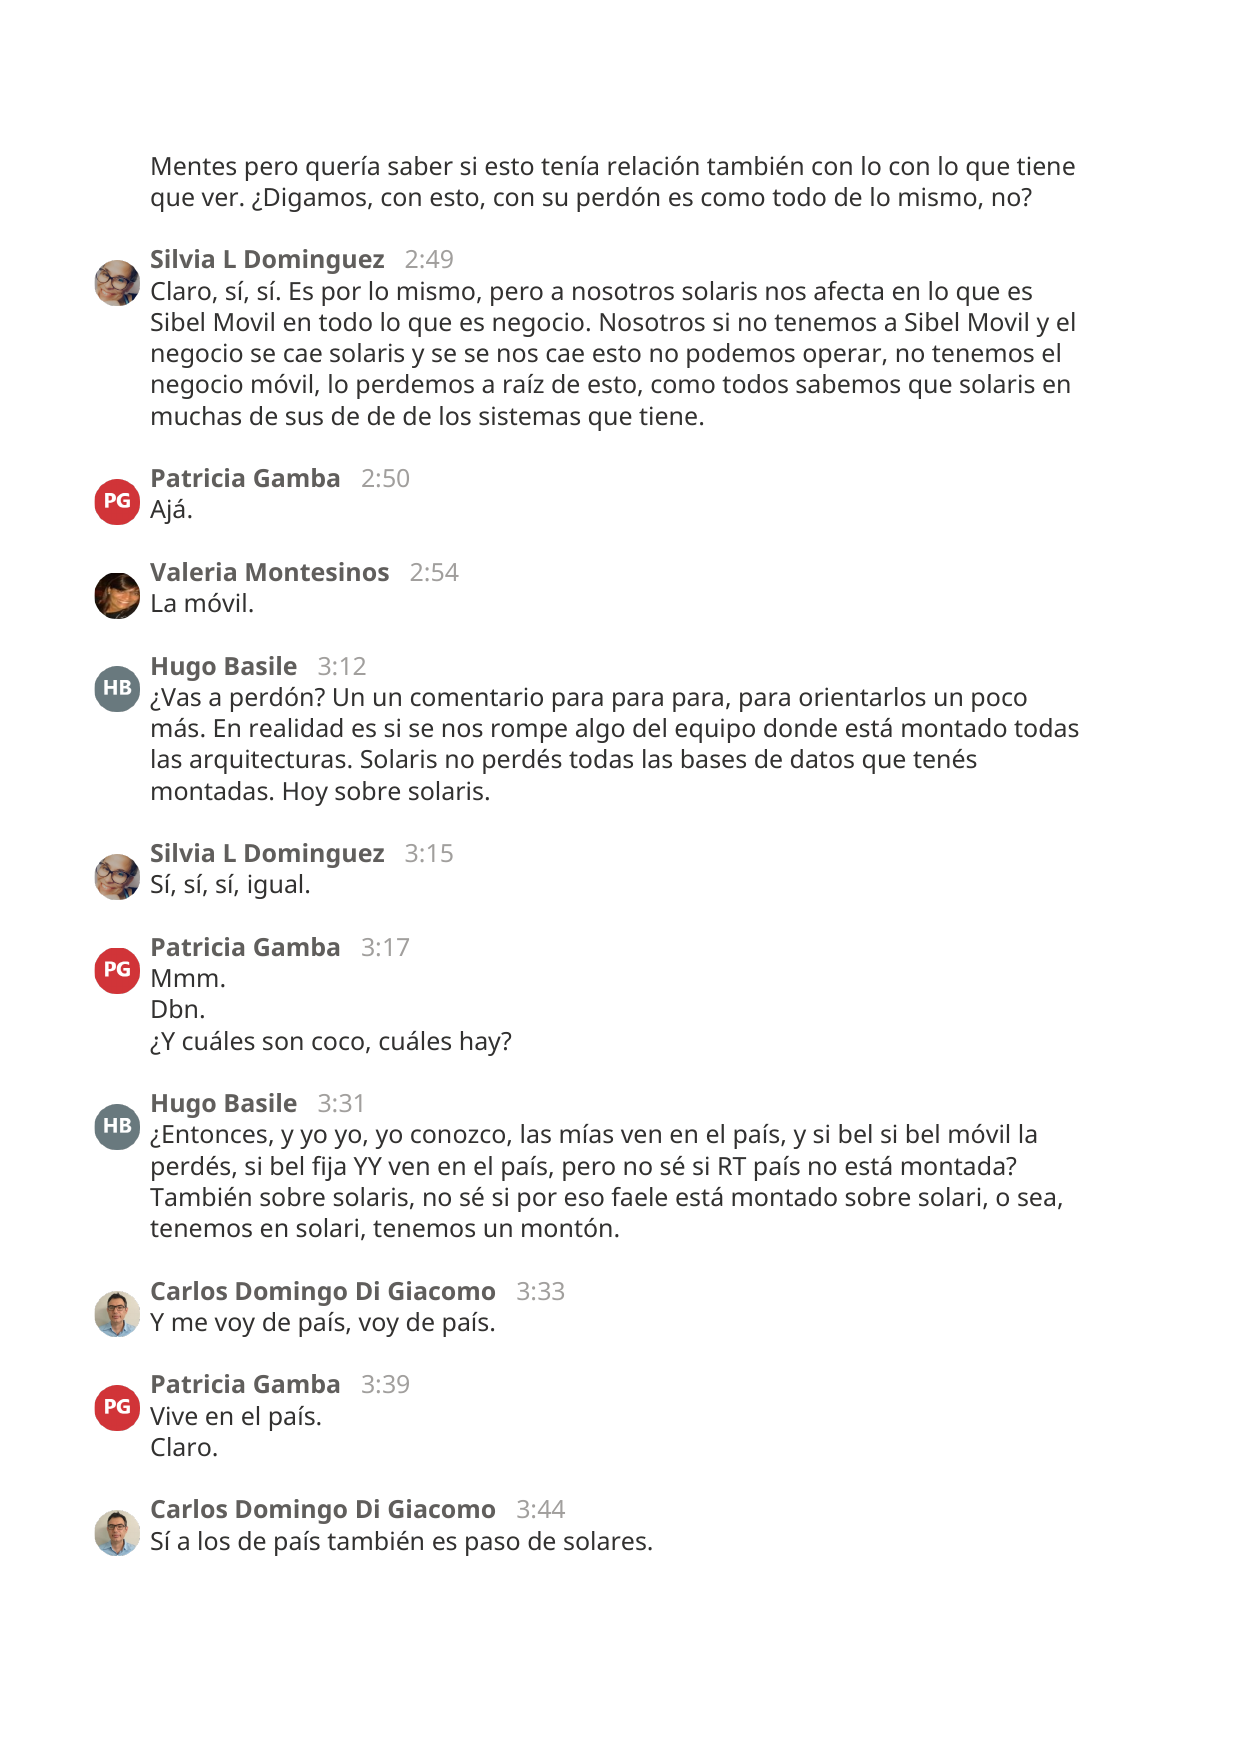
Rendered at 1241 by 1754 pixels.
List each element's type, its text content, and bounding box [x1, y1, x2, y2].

text Carlos Domingo Di Giacomo 3:44 Sí a los de país también es paso de solares. [150, 1462, 1090, 1556]
picture [94, 666, 140, 712]
text Hugo Basile 3:31 ¿Entonces, y yo yo, yo conozco, las mías ven en el país, y si bel si bel móvil la perdés, si bel fija YY ven en el país, pero no sé si RT país no está montada? También sobre solaris, no sé si por eso faele está montado sobre solari, o sea, tenemos en solari, tenemos un montón. [150, 1056, 1090, 1244]
picture [94, 1104, 140, 1150]
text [150, 150, 1090, 212]
picture [94, 260, 140, 306]
picture [94, 1510, 140, 1556]
text Valeria Montesinos 2:54 La móvil. [150, 525, 1090, 619]
picture [94, 948, 140, 994]
picture [94, 1291, 140, 1337]
text Silvia L Dominguez 3:15 Sí, sí, sí, igual. [150, 806, 1090, 900]
text Hugo Basile 3:12 ¿Vas a perdón? Un un comentario para para para, para orientarlos un poco más. En realidad es si se nos rompe algo del equipo donde está montado todas las arquitecturas. Solaris no perdés todas las bases de datos que tenés montadas. Hoy sobre solaris. [150, 619, 1090, 806]
picture [94, 479, 140, 525]
picture [94, 1385, 140, 1431]
text Patricia Gamba 2:50 Ajá. [150, 431, 1090, 525]
text Silvia L Dominguez 2:49 Claro, sí, sí. Es por lo mismo, pero a nosotros solaris nos afecta en lo que es Sibel Movil en todo lo que es negocio. Nosotros si no tenemos a Sibel Movil y el negocio se cae solaris y se se nos cae esto no podemos operar, no tenemos el negocio móvil, lo perdemos a raíz de esto, como todos sabemos que solaris en muchas de sus de de de los sistemas que tiene. [150, 212, 1090, 431]
picture [94, 854, 140, 900]
text Patricia Gamba 3:17 Mmm. Dbn. ¿Y cuáles son coco, cuáles hay? [150, 900, 1090, 1056]
picture [94, 573, 140, 619]
text Patricia Gamba 3:39 Vive en el país. Claro. [150, 1337, 1090, 1462]
text Carlos Domingo Di Giacomo 3:33 Y me voy de país, voy de país. [150, 1244, 1090, 1337]
